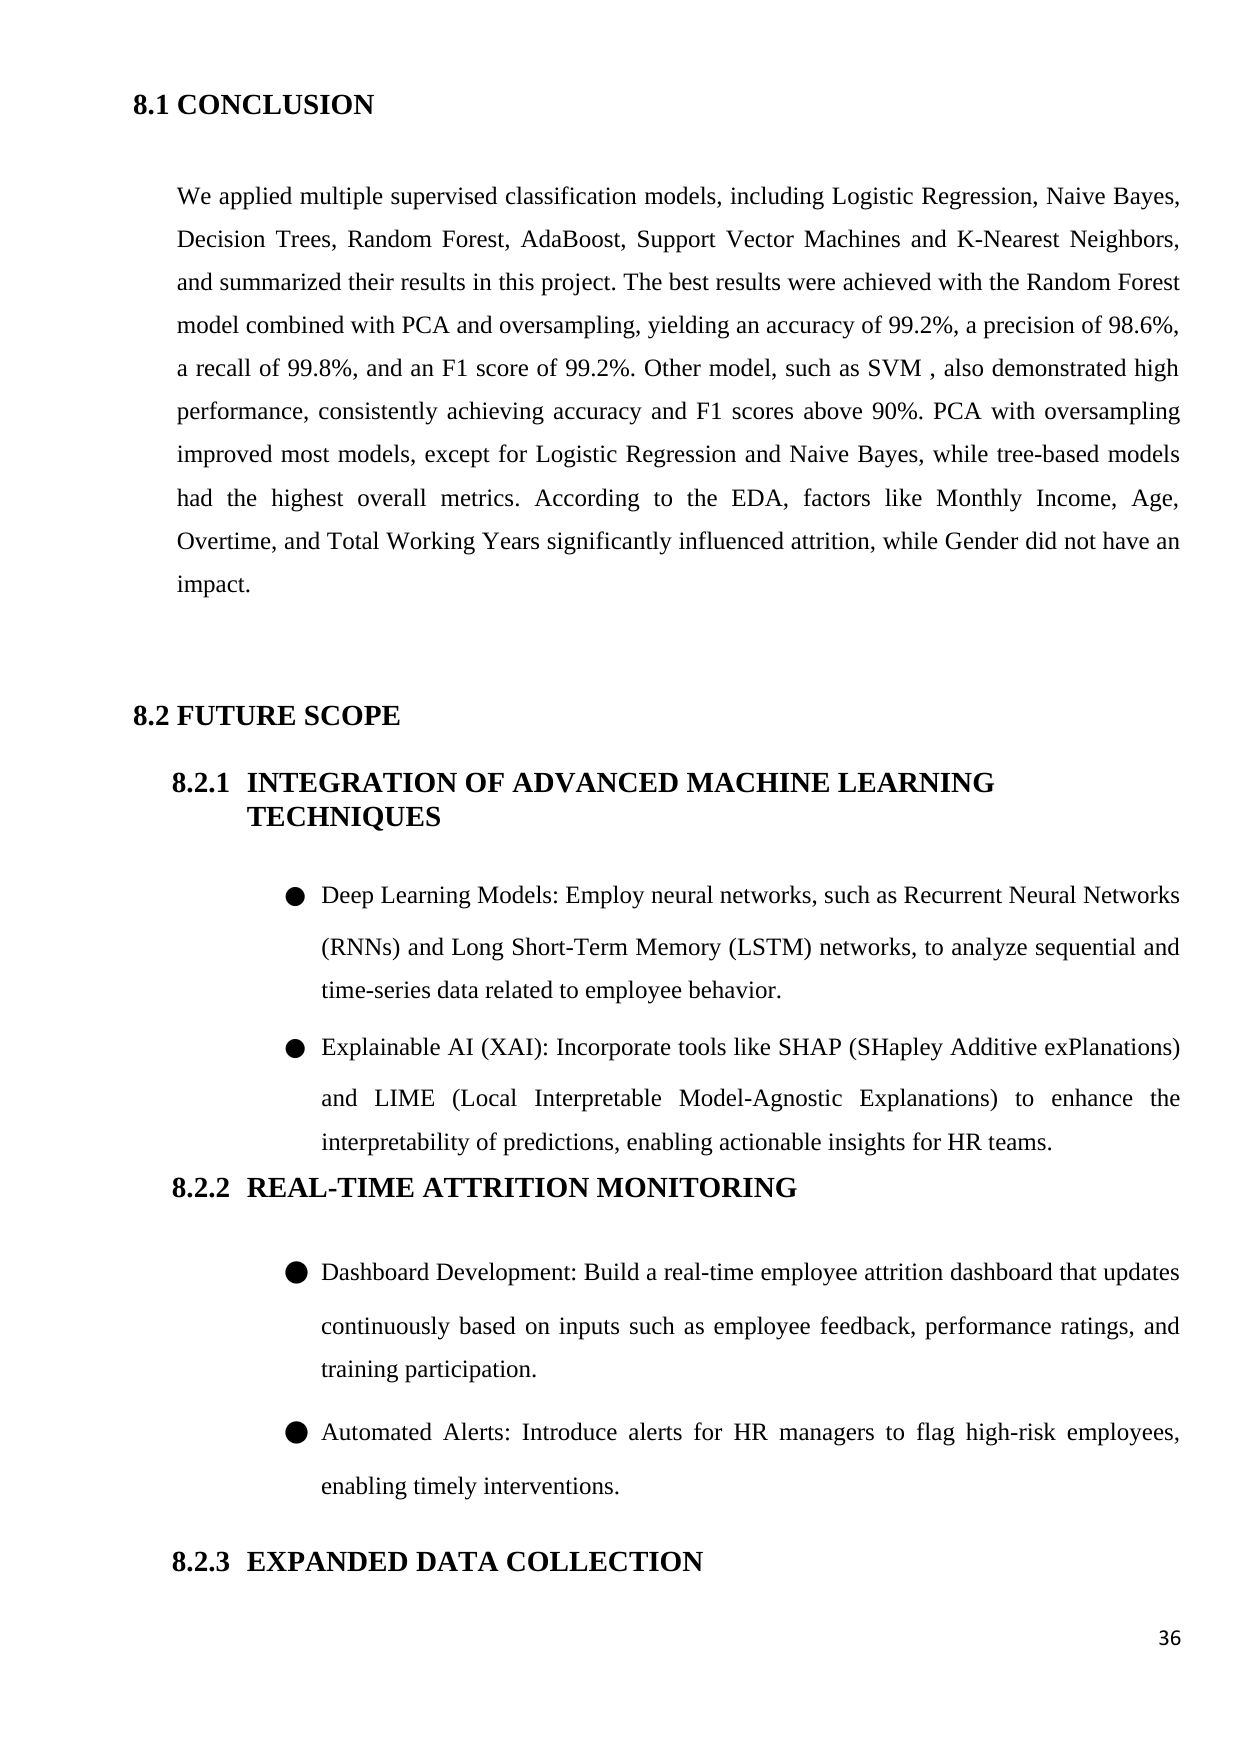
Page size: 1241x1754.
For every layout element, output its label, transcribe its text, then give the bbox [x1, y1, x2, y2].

list INTEGRATION OF ADVANCED MACHINE LEARNING TECHNIQUES [172, 765, 1181, 832]
list Dashboard Development: Build a real-time employee attrition dashboard that updates continuously based on inputs such as employee feedback, performance ratings, and training participation. [284, 1237, 1181, 1383]
list REAL-TIME ATTRITION MONITORING [172, 1170, 1181, 1203]
list Explainable AI (XAI): Incorporate tools like SHAP (SHapley Additive exPlanations) and LIME (Local Interpretable Model-Agnostic Explanations) to enhance the interpretability of predictions, enabling actionable insights for HR teams. [284, 1018, 1181, 1155]
list CONCLUSION [133, 87, 1181, 121]
list FUTURE SCOPE [133, 698, 1181, 732]
list EXPANDED DATA COLLECTION [172, 1544, 1181, 1577]
list Deep Learning Models: Employ neural networks, such as Recurrent Neural Networks (RNNs) and Long Short-Term Memory (LSTM) networks, to analyze sequential and time-series data related to employee behavior. [284, 866, 1181, 1003]
text We applied multiple supervised classification models, including Logistic Regression, Naive Bayes, Decision Trees, Random Forest, AdaBoost, Support Vector Machines and K-Nearest Neighbors, and summarized their results in this project. The best results were achieved with the Random Forest model combined with PCA and oversampling, yielding an accuracy of 99.2%, a precision of 98.6%, a recall of 99.8%, and an F1 score of 99.2%. Other model, such as SVM , also demonstrated high performance, consistently achieving accuracy and F1 scores above 90%. PCA with oversampling improved most models, except for Logistic Regression and Naive Bayes, while tree-based models had the highest overall metrics. According to the EDA, factors like Monthly Income, Age, Overtime, and Total Working Years significantly influenced attrition, while Gender did not have an impact. [177, 181, 1181, 598]
list Automated Alerts: Introduce alerts for HR managers to flag high-risk employees, enabling timely interventions. [284, 1397, 1181, 1500]
